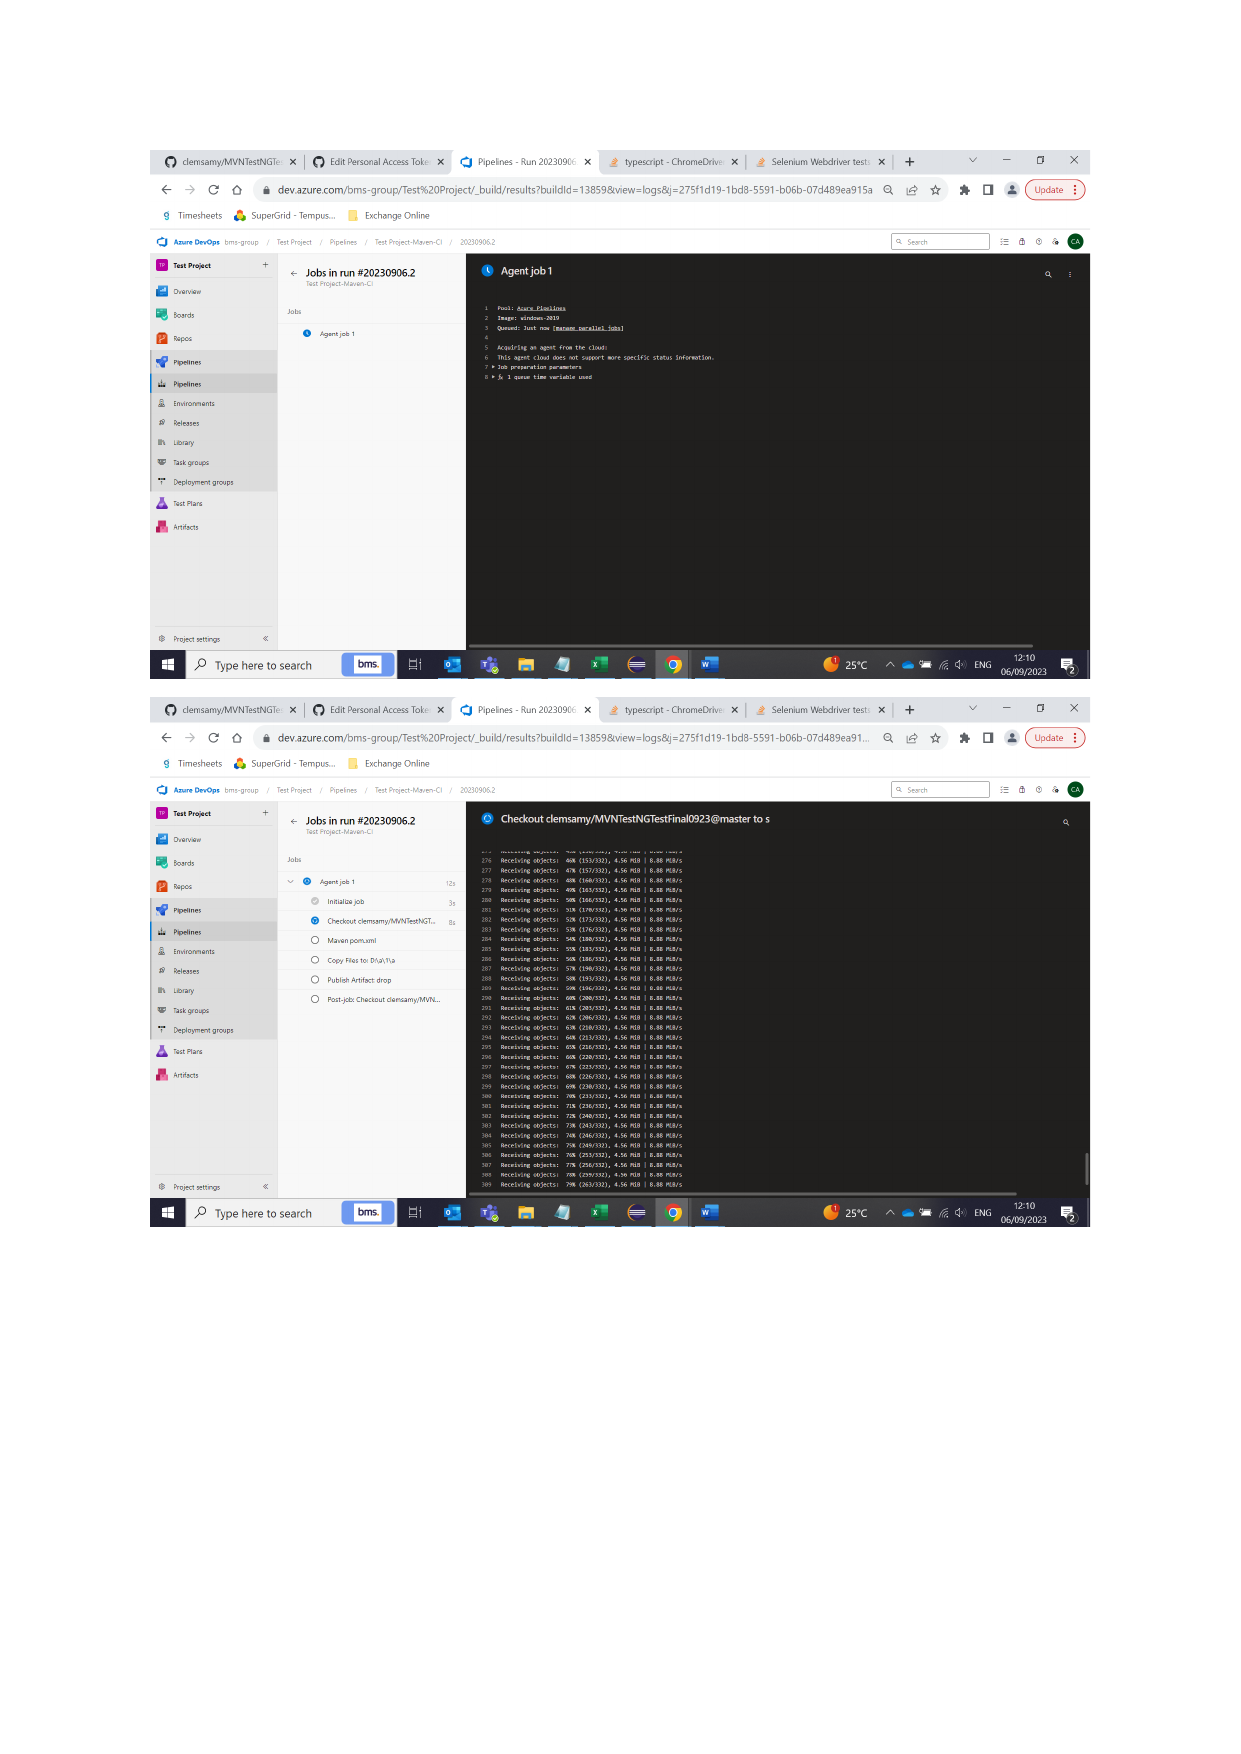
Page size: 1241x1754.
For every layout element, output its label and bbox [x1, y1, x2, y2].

picture [150, 150, 1091, 679]
picture [150, 697, 1091, 1227]
